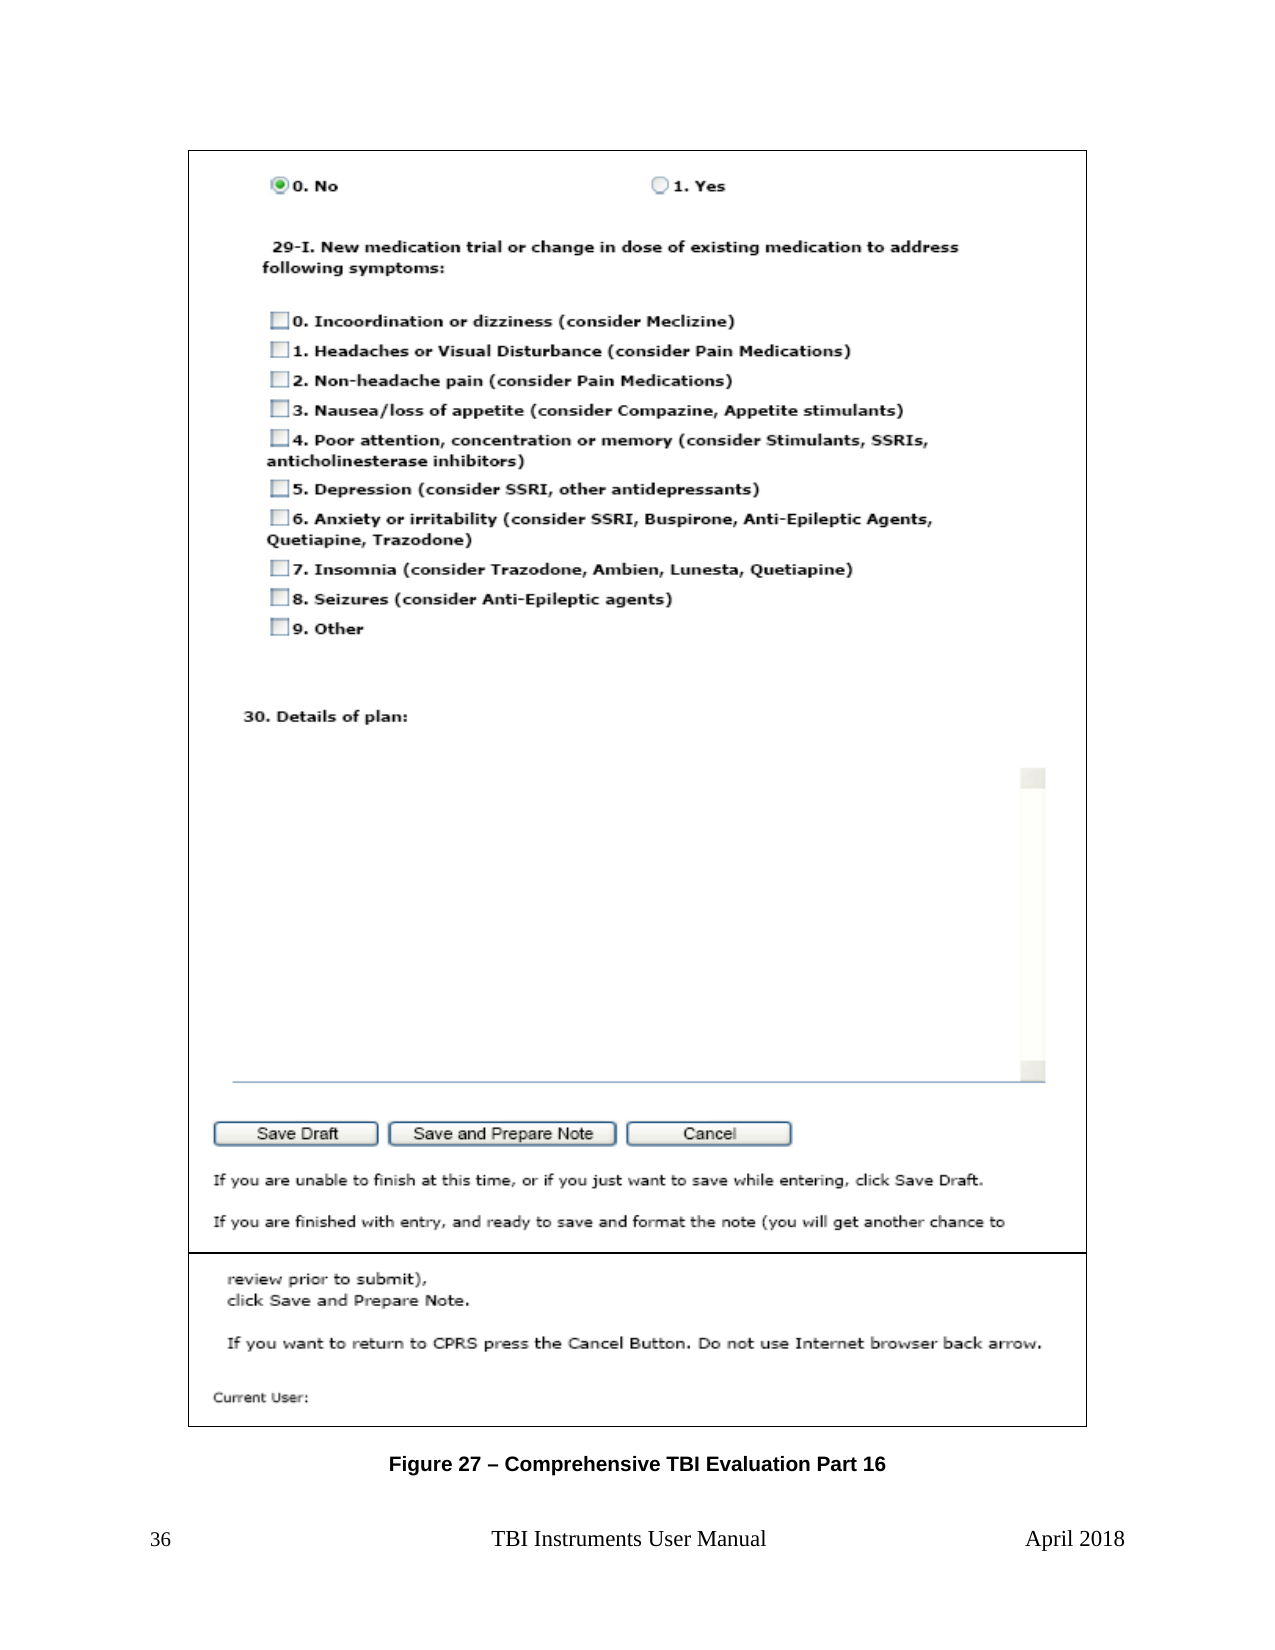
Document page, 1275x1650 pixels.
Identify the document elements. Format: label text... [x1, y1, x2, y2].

text Figure 27 – Comprehensive TBI Evaluation Part 16 [150, 1452, 1125, 1476]
